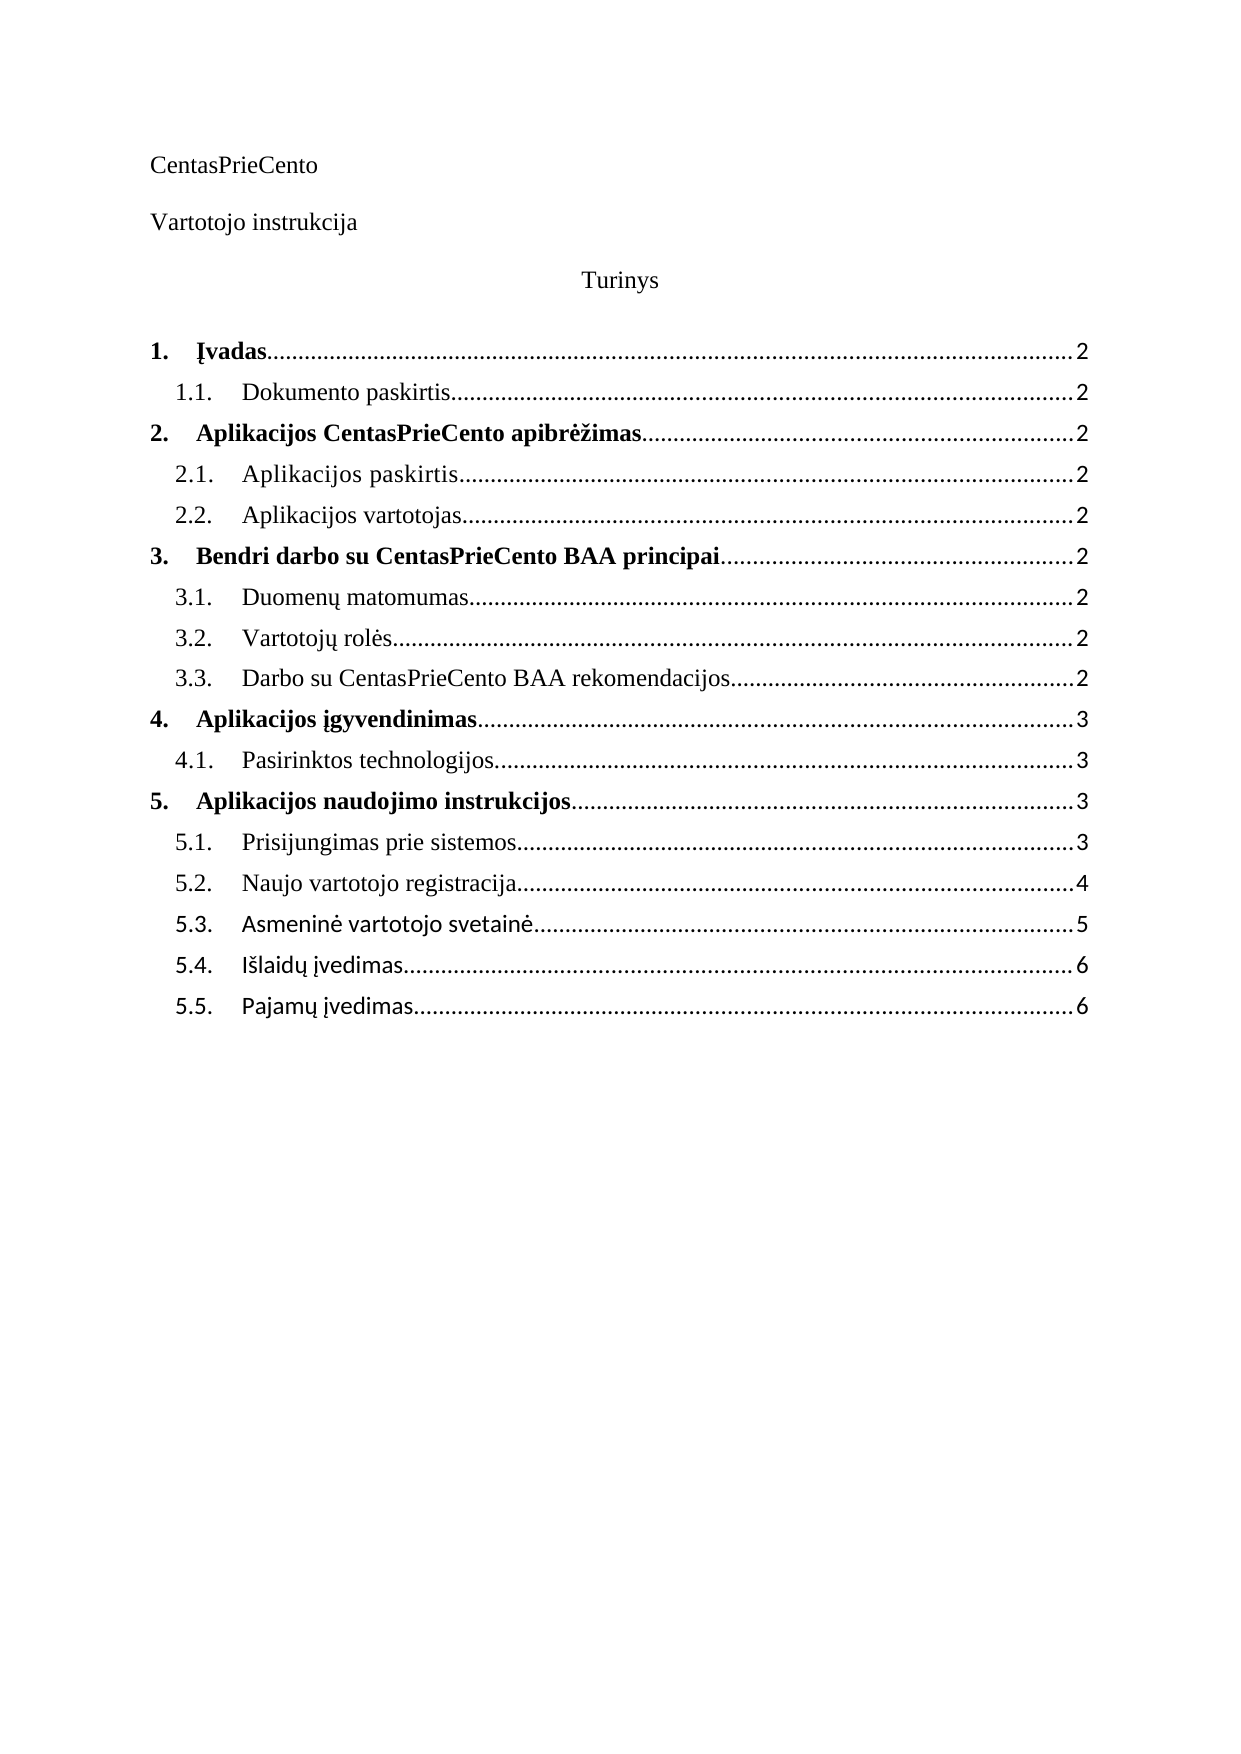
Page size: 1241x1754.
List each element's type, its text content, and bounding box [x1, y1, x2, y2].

text Turinys [150, 265, 1090, 294]
text CentasPrieCento [150, 150, 1090, 179]
text Vartotojo instrukcija [150, 207, 1090, 236]
